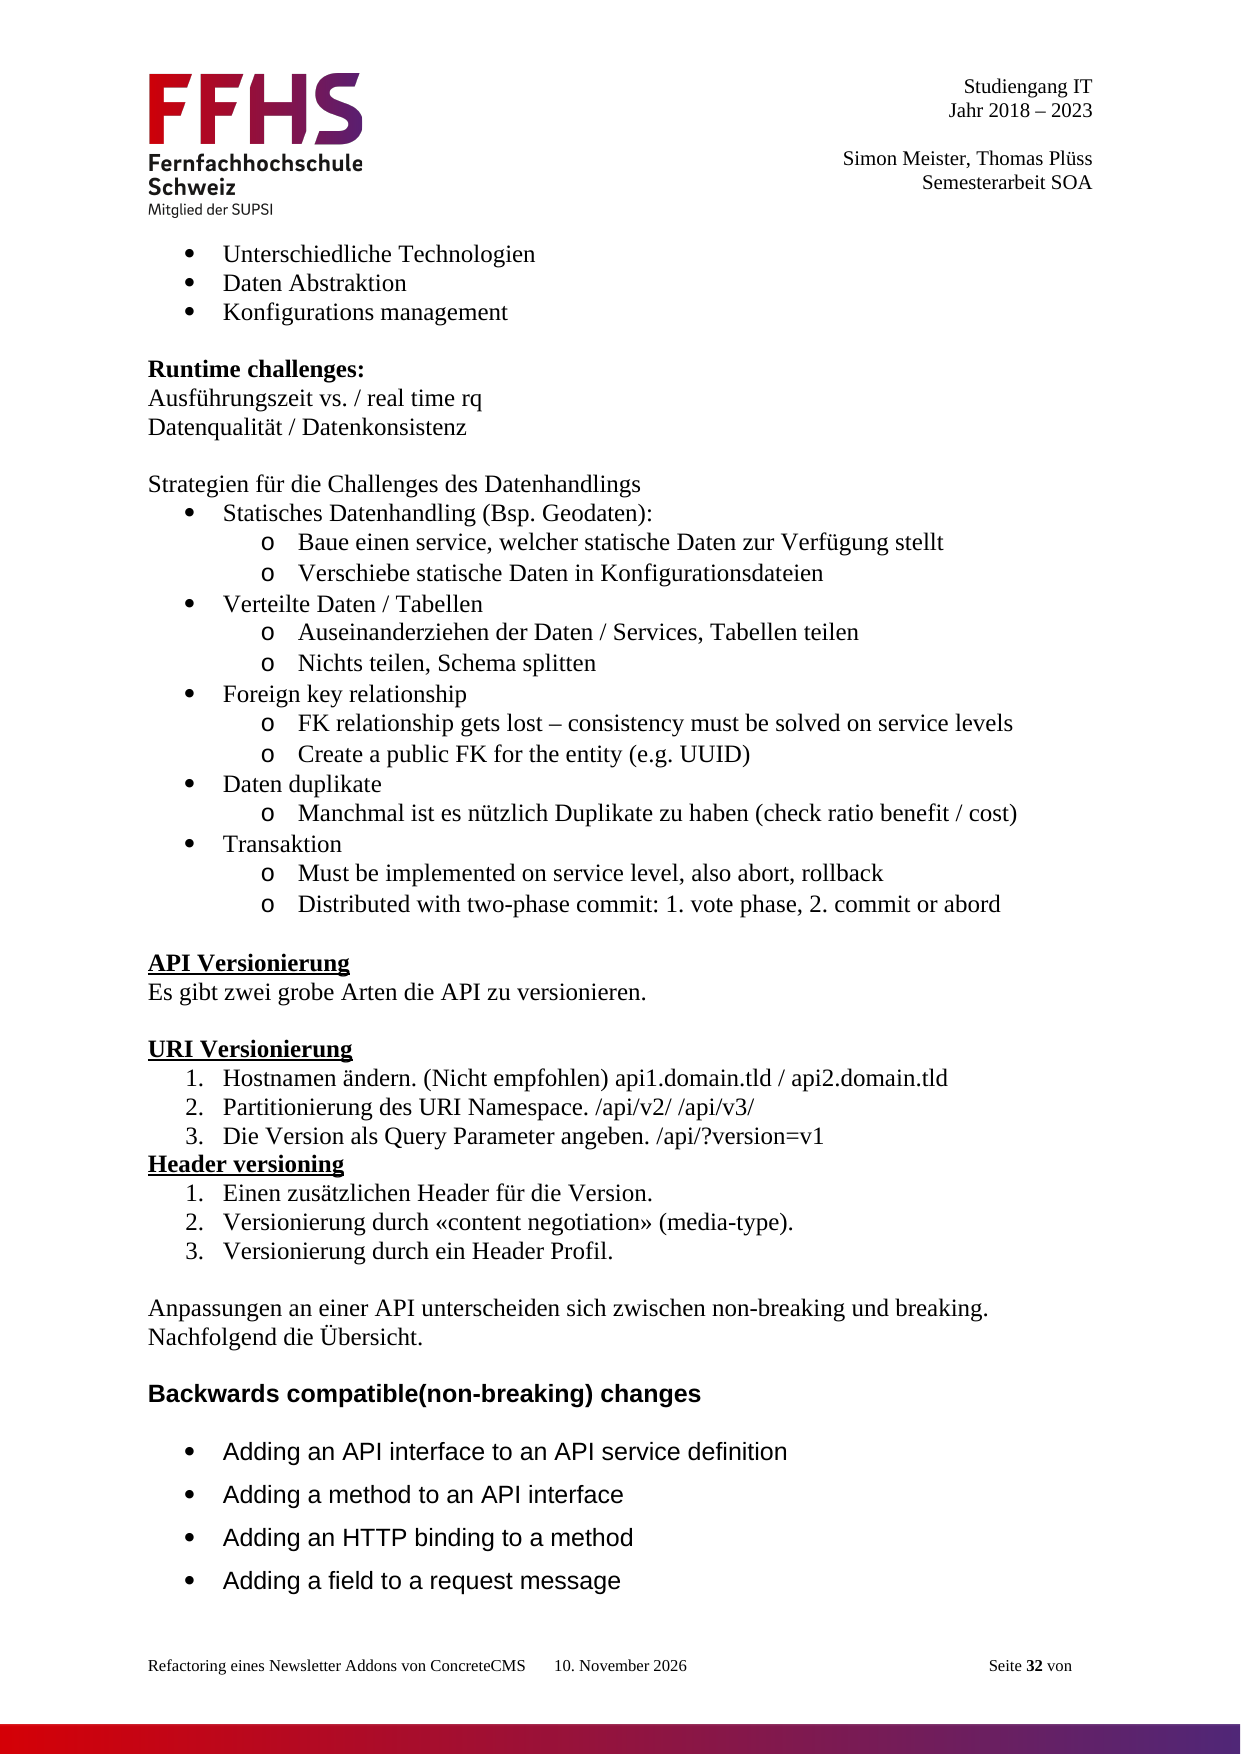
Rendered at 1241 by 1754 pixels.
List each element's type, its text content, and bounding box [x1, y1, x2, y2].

text Backwards compatible(non-breaking) changes [148, 1379, 1092, 1408]
list Adding an API interface to an API service definition [185, 1437, 1092, 1466]
list Die Version als Query Parameter angeben. /api/?version=v1 [185, 1121, 1092, 1149]
list Distributed with two-phase commit: 1. vote phase, 2. commit or abord [260, 889, 1092, 919]
list FK relationship gets lost – consistency must be solved on service levels [260, 708, 1092, 739]
list Konfigurations management [185, 297, 1092, 326]
list Nichts teilen, Schema splitten [260, 648, 1092, 679]
text Es gibt zwei grobe Arten die API zu versionieren. [148, 977, 1092, 1006]
text Datenqualität / Datenkonsistenz [148, 412, 1092, 441]
text Runtime challenges: [148, 354, 1092, 383]
text Strategien für die Challenges des Datenhandlings [148, 469, 1092, 498]
text API Versionierung [148, 948, 1092, 977]
list Must be implemented on service level, also abort, rollback [260, 858, 1092, 889]
text Anpassungen an einer API unterscheiden sich zwischen non-breaking und breaking. Nachfolgend die Übersicht. [148, 1293, 1092, 1351]
list Unterschiedliche Technologien [185, 239, 1092, 268]
list Adding a field to a request message [185, 1566, 1092, 1594]
list Daten duplikate [185, 769, 1092, 798]
list Daten Abstraktion [185, 268, 1092, 297]
text Header versioning [148, 1149, 1092, 1178]
list Einen zusätzlichen Header für die Version. [185, 1178, 1092, 1207]
list Partitionierung des URI Namespace. /api/v2/ /api/v3/ [185, 1092, 1092, 1121]
list Versionierung durch «content negotiation» (media-type). [185, 1207, 1092, 1236]
list Verteilte Daten / Tabellen [185, 589, 1092, 617]
list Adding a method to an API interface [185, 1480, 1092, 1509]
list Manchmal ist es nützlich Duplikate zu haben (check ratio benefit / cost) [260, 798, 1092, 829]
list Verschiebe statische Daten in Konfigurationsdateien [260, 558, 1092, 589]
picture [148, 73, 363, 218]
list Hostnamen ändern. (Nicht empfohlen) api1.domain.tld / api2.domain.tld [185, 1063, 1092, 1092]
text Ausführungszeit vs. / real time rq [148, 383, 1092, 412]
list Auseinanderziehen der Daten / Services, Tabellen teilen [260, 617, 1092, 648]
list Statisches Datenhandling (Bsp. Geodaten): [185, 498, 1092, 527]
list Adding an HTTP binding to a method [185, 1523, 1092, 1552]
list Transaktion [185, 829, 1092, 858]
list Versionierung durch ein Header Profil. [185, 1236, 1092, 1264]
list Baue einen service, welcher statische Daten zur Verfügung stellt [260, 527, 1092, 558]
list Create a public FK for the entity (e.g. UUID) [260, 739, 1092, 769]
list Foreign key relationship [185, 679, 1092, 708]
picture [0, 1724, 1241, 1754]
text URI Versionierung [148, 1034, 1092, 1063]
